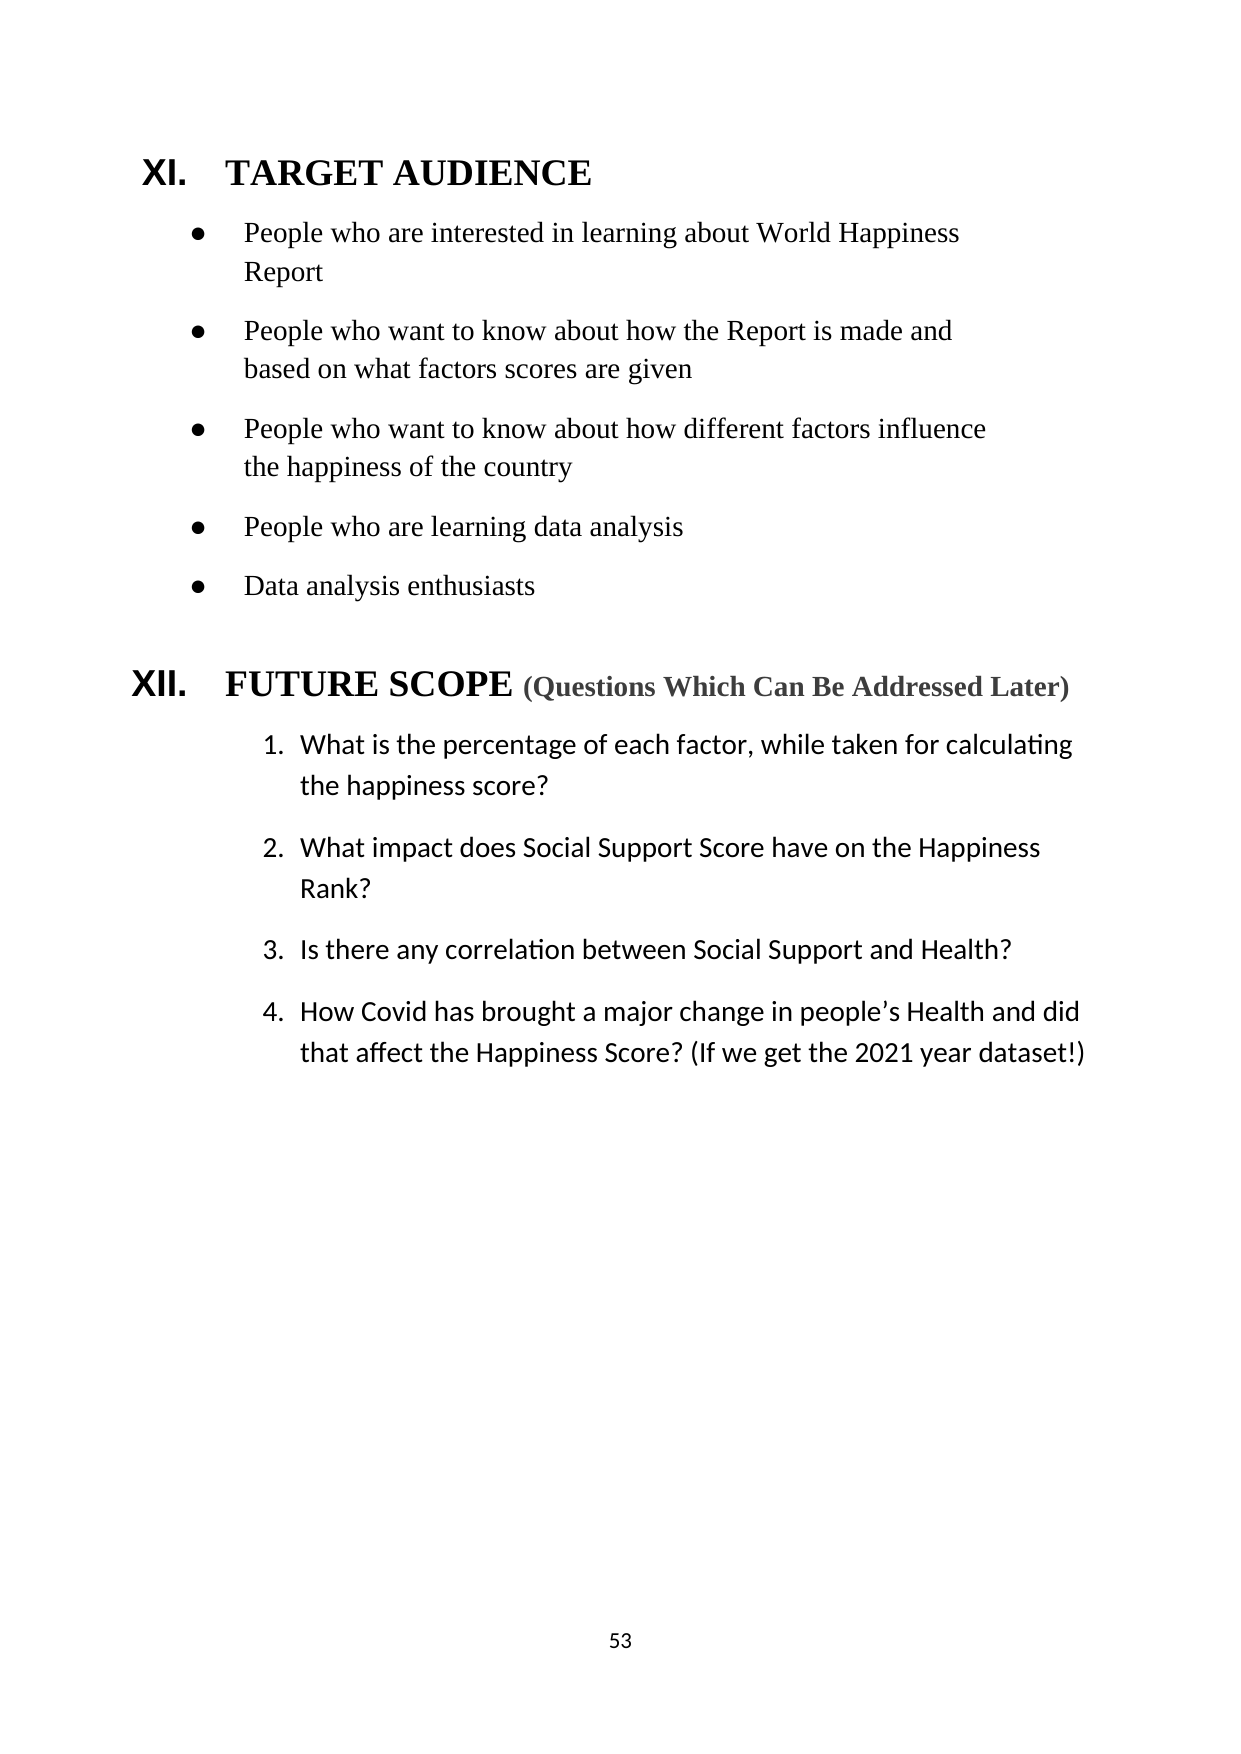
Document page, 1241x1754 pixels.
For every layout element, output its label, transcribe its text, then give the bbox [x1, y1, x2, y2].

list People who are learning data analysis [189, 509, 1000, 542]
list Data analysis enthusiasts [189, 568, 1000, 602]
list People who are interested in learning about World Happiness Report [189, 215, 1000, 287]
list TARGET AUDIENCE [187, 150, 1090, 193]
list How Covid has brought a major change in people’s Health and did that affect the Happiness Score? (If we get the 2021 year dataset!) [262, 993, 1090, 1070]
list What is the percentage of each factor, while taken for calculating the happiness score? [262, 726, 1090, 803]
list People who want to know about how the Report is made and based on what factors scores are given [189, 313, 1000, 385]
list What impact does Social Support Score have on the Happiness Rank? [262, 829, 1090, 905]
list FUTURE SCOPE (Questions Which Can Be Addressed Later) [187, 661, 1090, 704]
list People who want to know about how different factors influence the happiness of the country [189, 411, 1000, 483]
list Is there any correlation between Social Support and Health? [262, 931, 1090, 967]
